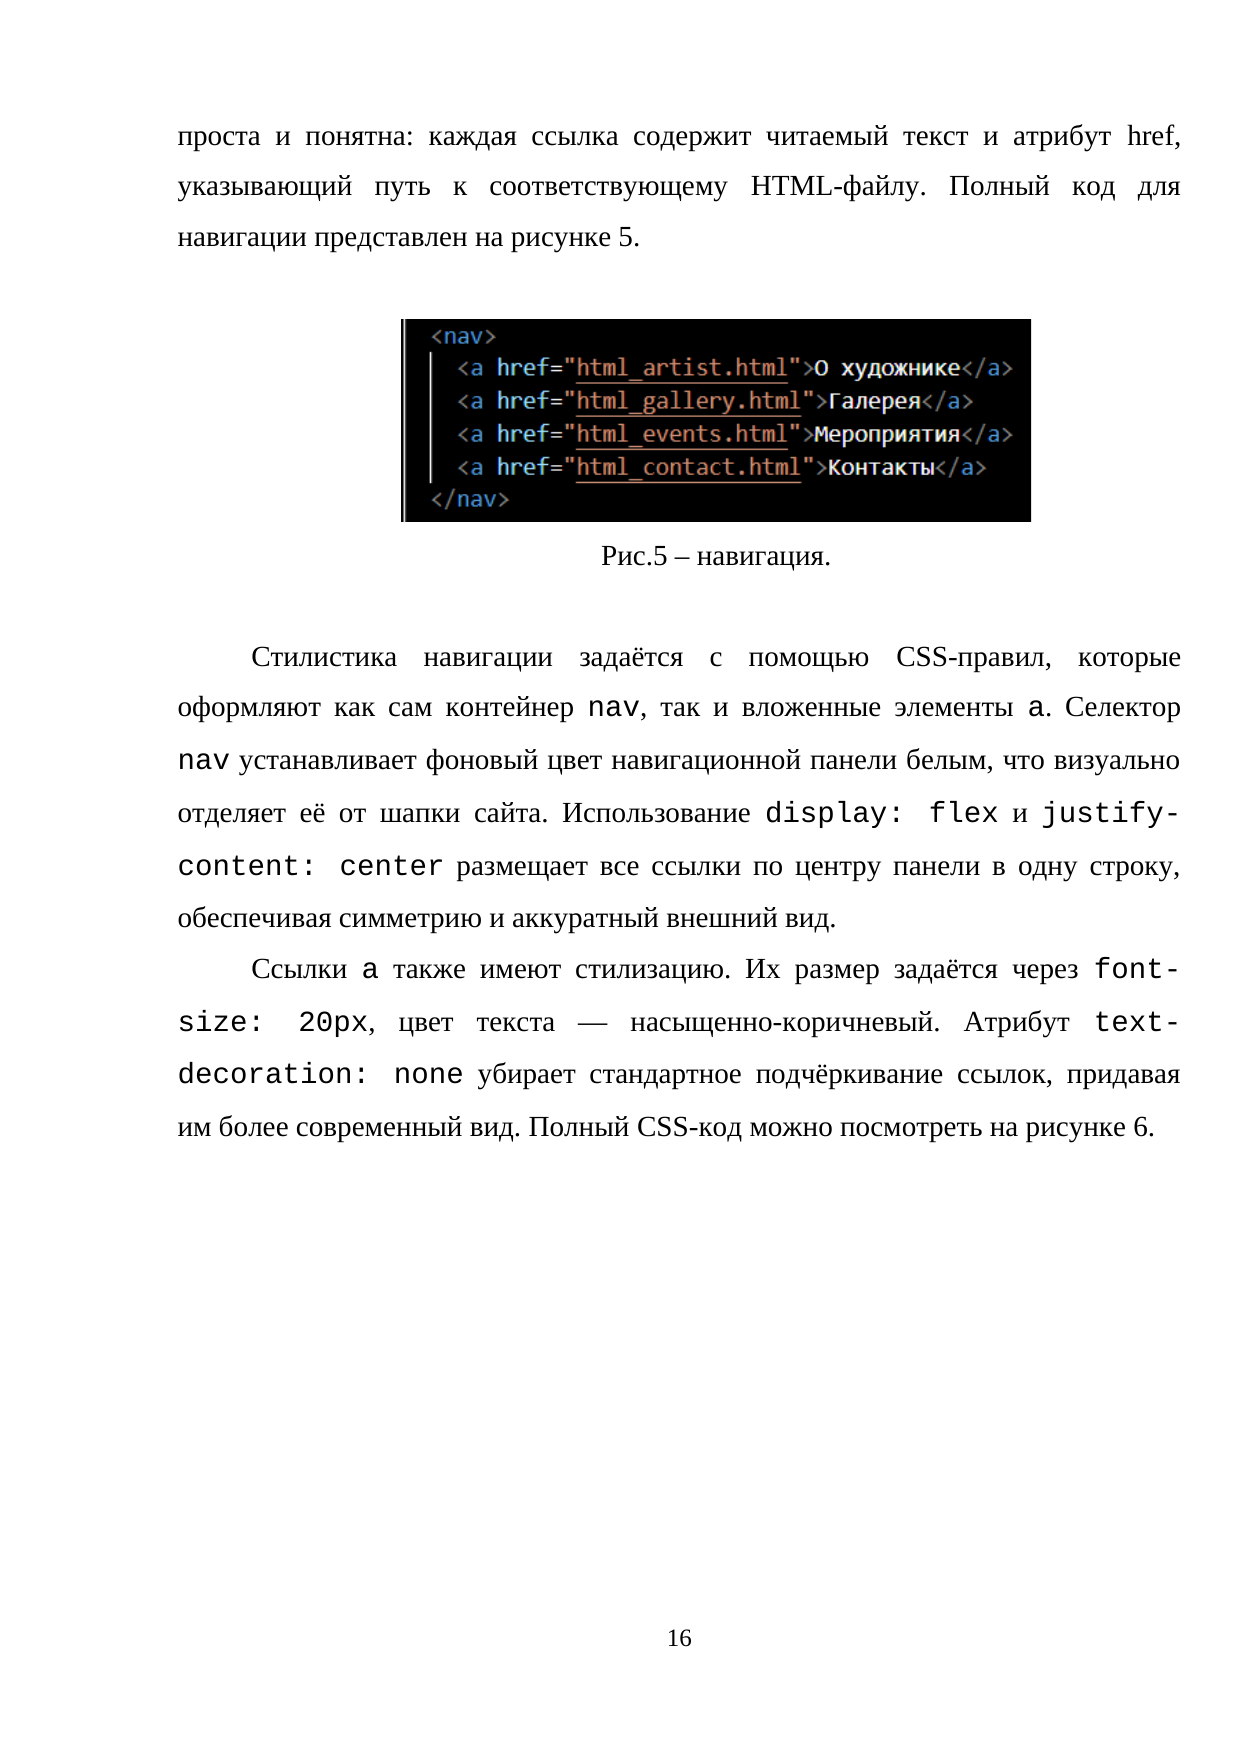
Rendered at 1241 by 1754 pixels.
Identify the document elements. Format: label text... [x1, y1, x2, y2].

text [177, 118, 1181, 252]
text Стилистика навигации задаётся с помощью CSS-правил, которые оформляют как сам контейнер nav, так и вложенные элементы a. Селектор nav устанавливает фоновый цвет навигационной панели белым, что визуально отделяет её от шапки сайта. Использование display: flex и justify-content: center размещает все ссылки по центру панели в одну строку, обеспечивая симметрию и аккуратный внешний вид. [177, 639, 1181, 934]
text Рис.5 – навигация. [177, 538, 1181, 572]
picture [401, 319, 1032, 522]
text Ссылки a также имеют стилизацию. Их размер задаётся через font-size: 20px, цвет текста — насыщенно-коричневый. Атрибут text-decoration: none убирает стандартное подчёркивание ссылок, придавая им более современный вид. Полный CSS-код можно посмотреть на рисунке 6. [177, 951, 1181, 1143]
